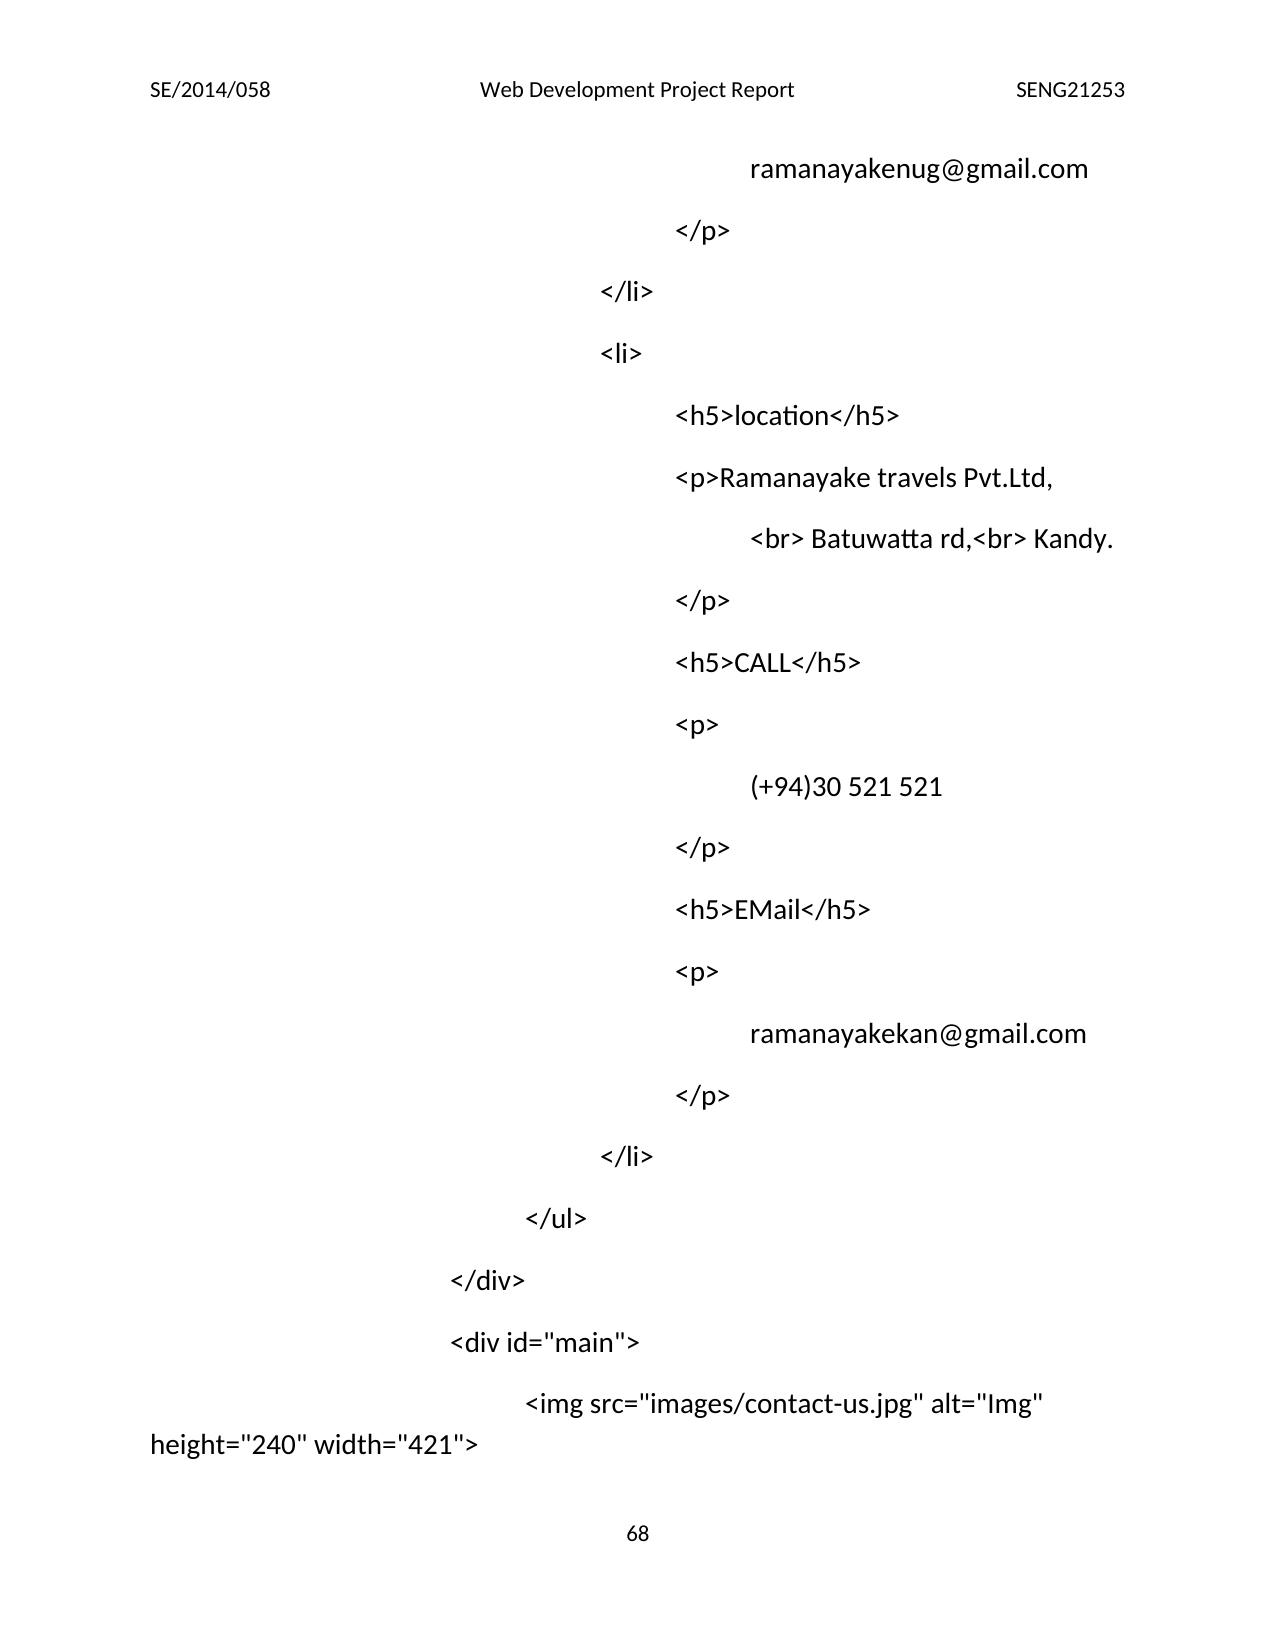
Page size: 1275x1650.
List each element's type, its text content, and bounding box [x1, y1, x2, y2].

text (+94)30 521 521 [150, 768, 1125, 803]
text <h5>location</h5> [150, 397, 1125, 433]
text ramanayakekan@gmail.com [150, 1015, 1125, 1050]
text <h5>EMail</h5> [150, 891, 1125, 927]
text </li> [150, 1138, 1125, 1174]
text </div> [150, 1262, 1125, 1297]
text </ul> [150, 1200, 1125, 1236]
text <h5>CALL</h5> [150, 644, 1125, 680]
text <p> [150, 953, 1125, 989]
text </li> [150, 273, 1125, 309]
text ramanayakenug@gmail.com [150, 150, 1125, 186]
text </p> [150, 1077, 1125, 1112]
text <li> [150, 335, 1125, 371]
text </p> [150, 212, 1125, 247]
text <p>Ramanayake travels Pvt.Ltd, [150, 459, 1125, 494]
text <p> [150, 706, 1125, 742]
text <img src="images/contact-us.jpg" alt="Img" height="240" width="421"> [150, 1385, 1125, 1462]
text </p> [150, 829, 1125, 865]
text <br> Batuwatta rd,<br> Kandy. [150, 521, 1125, 556]
text </p> [150, 582, 1125, 618]
text <div id="main"> [150, 1324, 1125, 1359]
